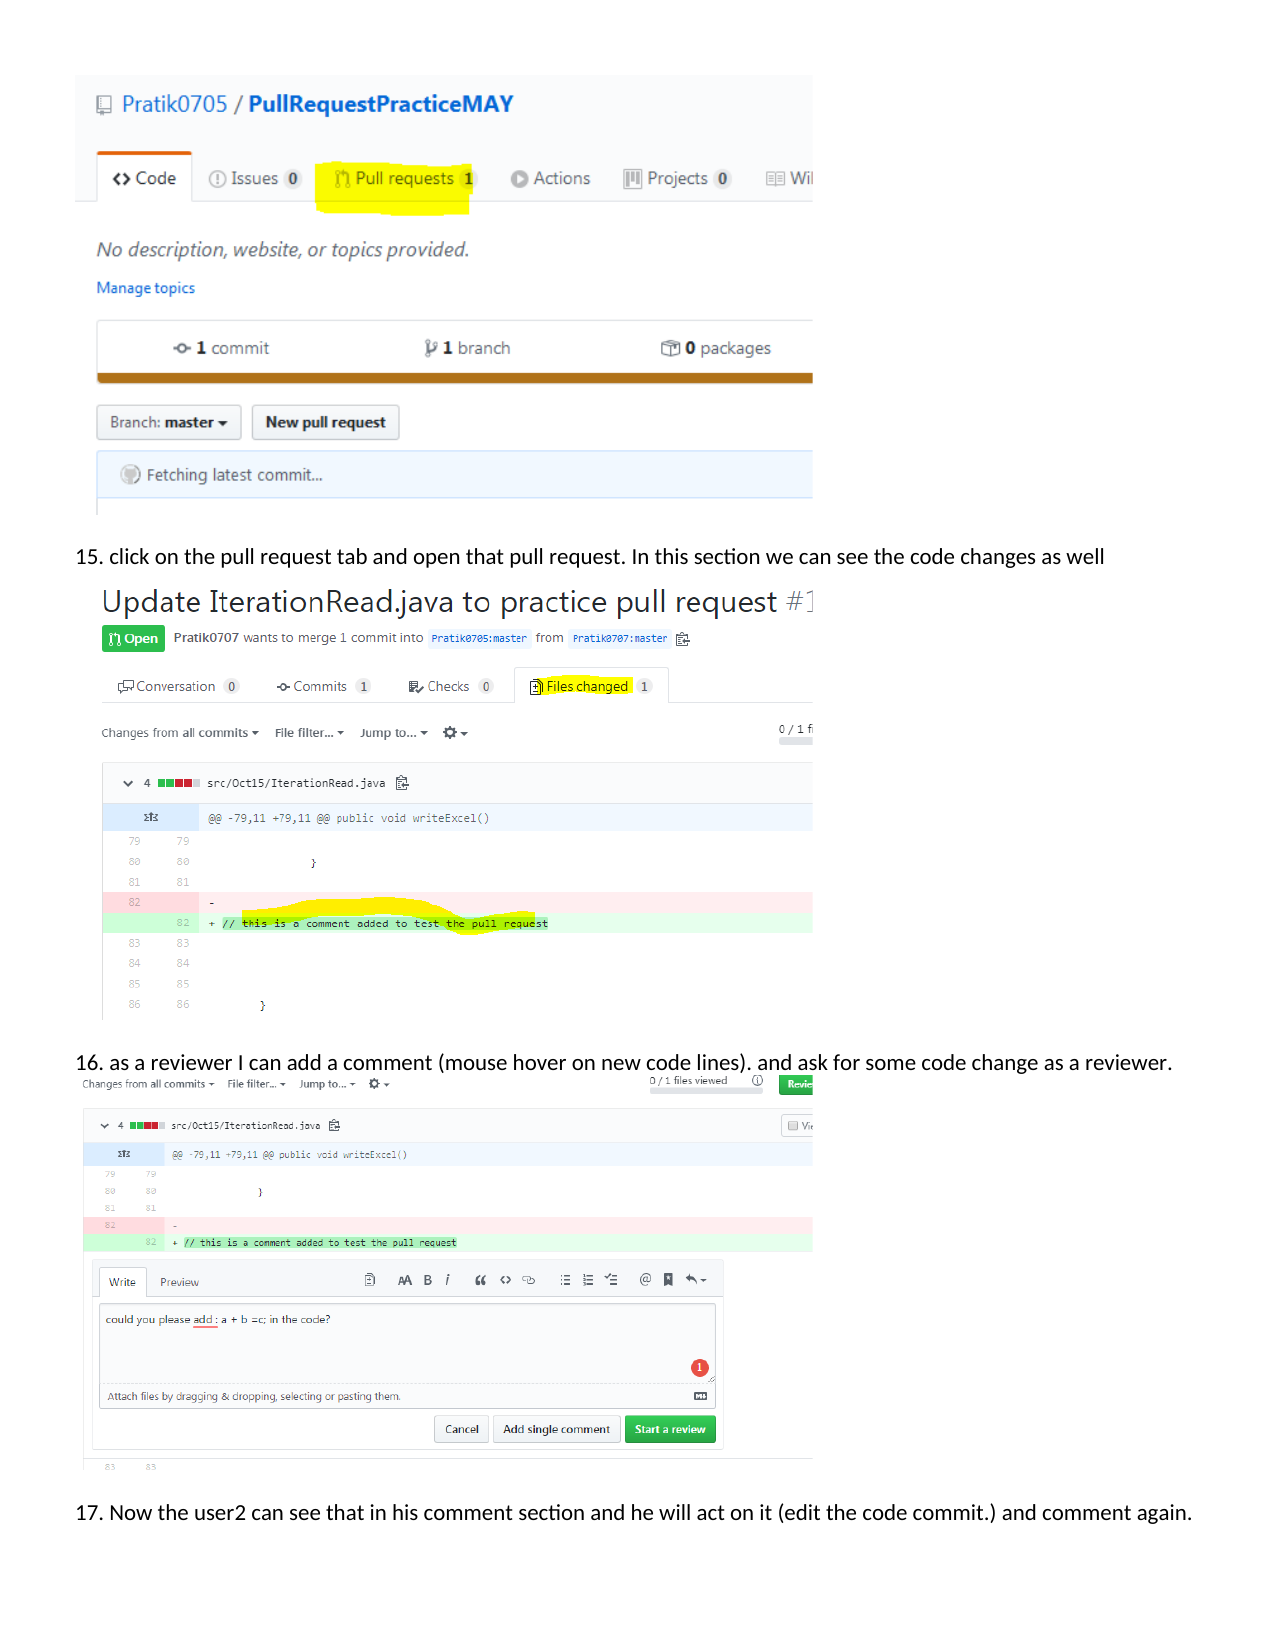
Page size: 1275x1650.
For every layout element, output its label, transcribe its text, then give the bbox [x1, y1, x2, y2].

picture [75, 75, 813, 515]
text 17. Now the user2 can see that in his comment section and he will act on it (edit the code commit.) and comment again. [75, 1498, 1200, 1526]
picture [75, 1075, 813, 1470]
text 15. click on the pull request tab and open that pull request. In this section we can see the code changes as well [75, 542, 1200, 570]
picture [75, 570, 813, 1020]
text 16. as a reviewer I can add a comment (mouse hover on new code lines). and ask for some code change as a reviewer. [75, 1048, 1200, 1076]
